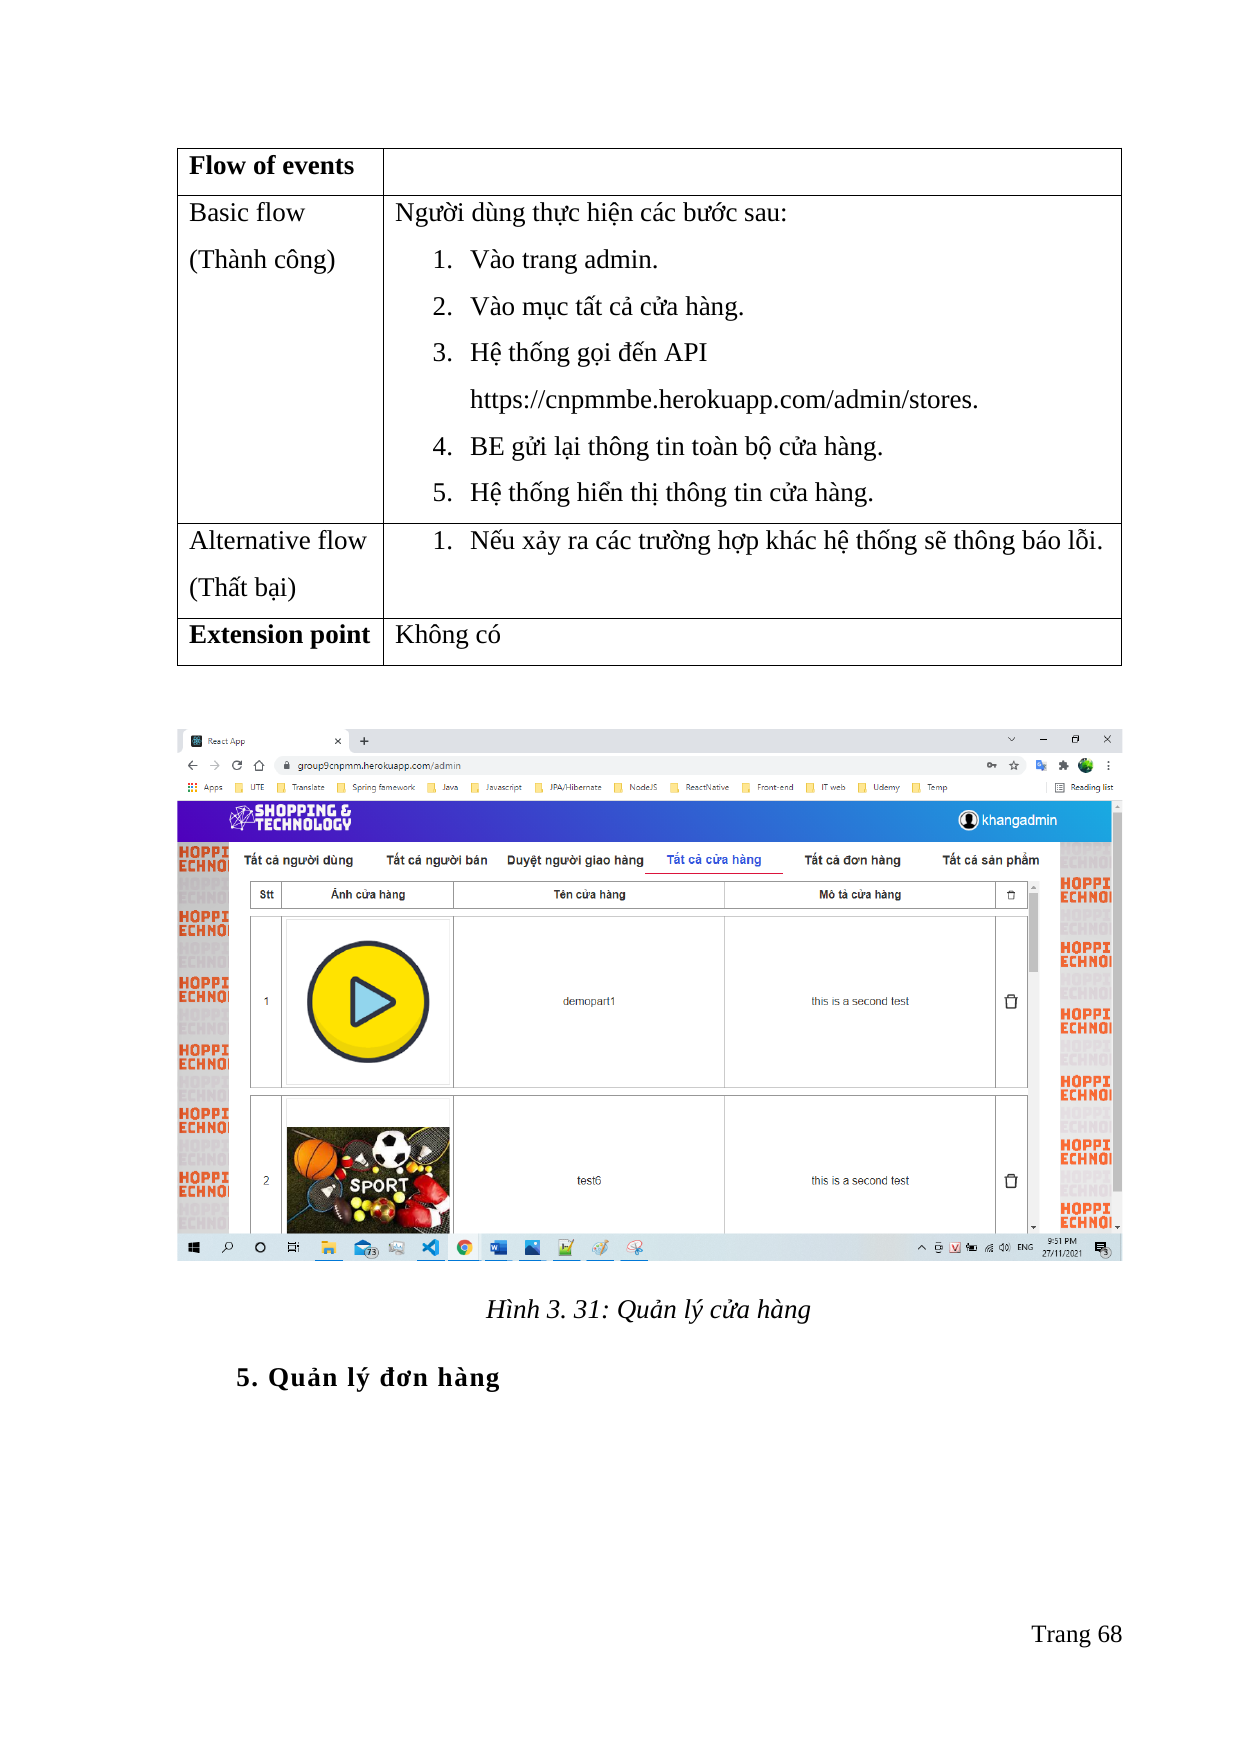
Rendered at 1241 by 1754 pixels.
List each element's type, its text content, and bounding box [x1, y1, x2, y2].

subtitle 5. Quản lý đơn hàng [236, 1361, 1122, 1392]
table_cell Người dùng thực hiện các bước sau: Vào trang admin. Vào mục tất cả cửa hàng. Hệ thống gọi đến API https://cnpmmbe.herokuapp.com/admin/stores. BE gửi lại thông tin toàn bộ cửa hàng. Hệ thống hiển thị thông tin cửa hàng. [384, 196, 1121, 523]
table_cell Basic flow (Thành công) [178, 196, 383, 523]
table_cell [384, 149, 1121, 195]
picture [177, 729, 1123, 1261]
table_cell Flow of events [178, 149, 383, 195]
table_cell Nếu xảy ra các trường hợp khác hệ thống sẽ thông báo lỗi. [384, 524, 1121, 617]
table_cell Extension point [178, 619, 383, 665]
table_cell Không có [384, 619, 1121, 665]
table_cell Alternative flow (Thất bại) [178, 524, 383, 617]
text Hình 3. : Quản lý cửa hàng [177, 1293, 1122, 1324]
